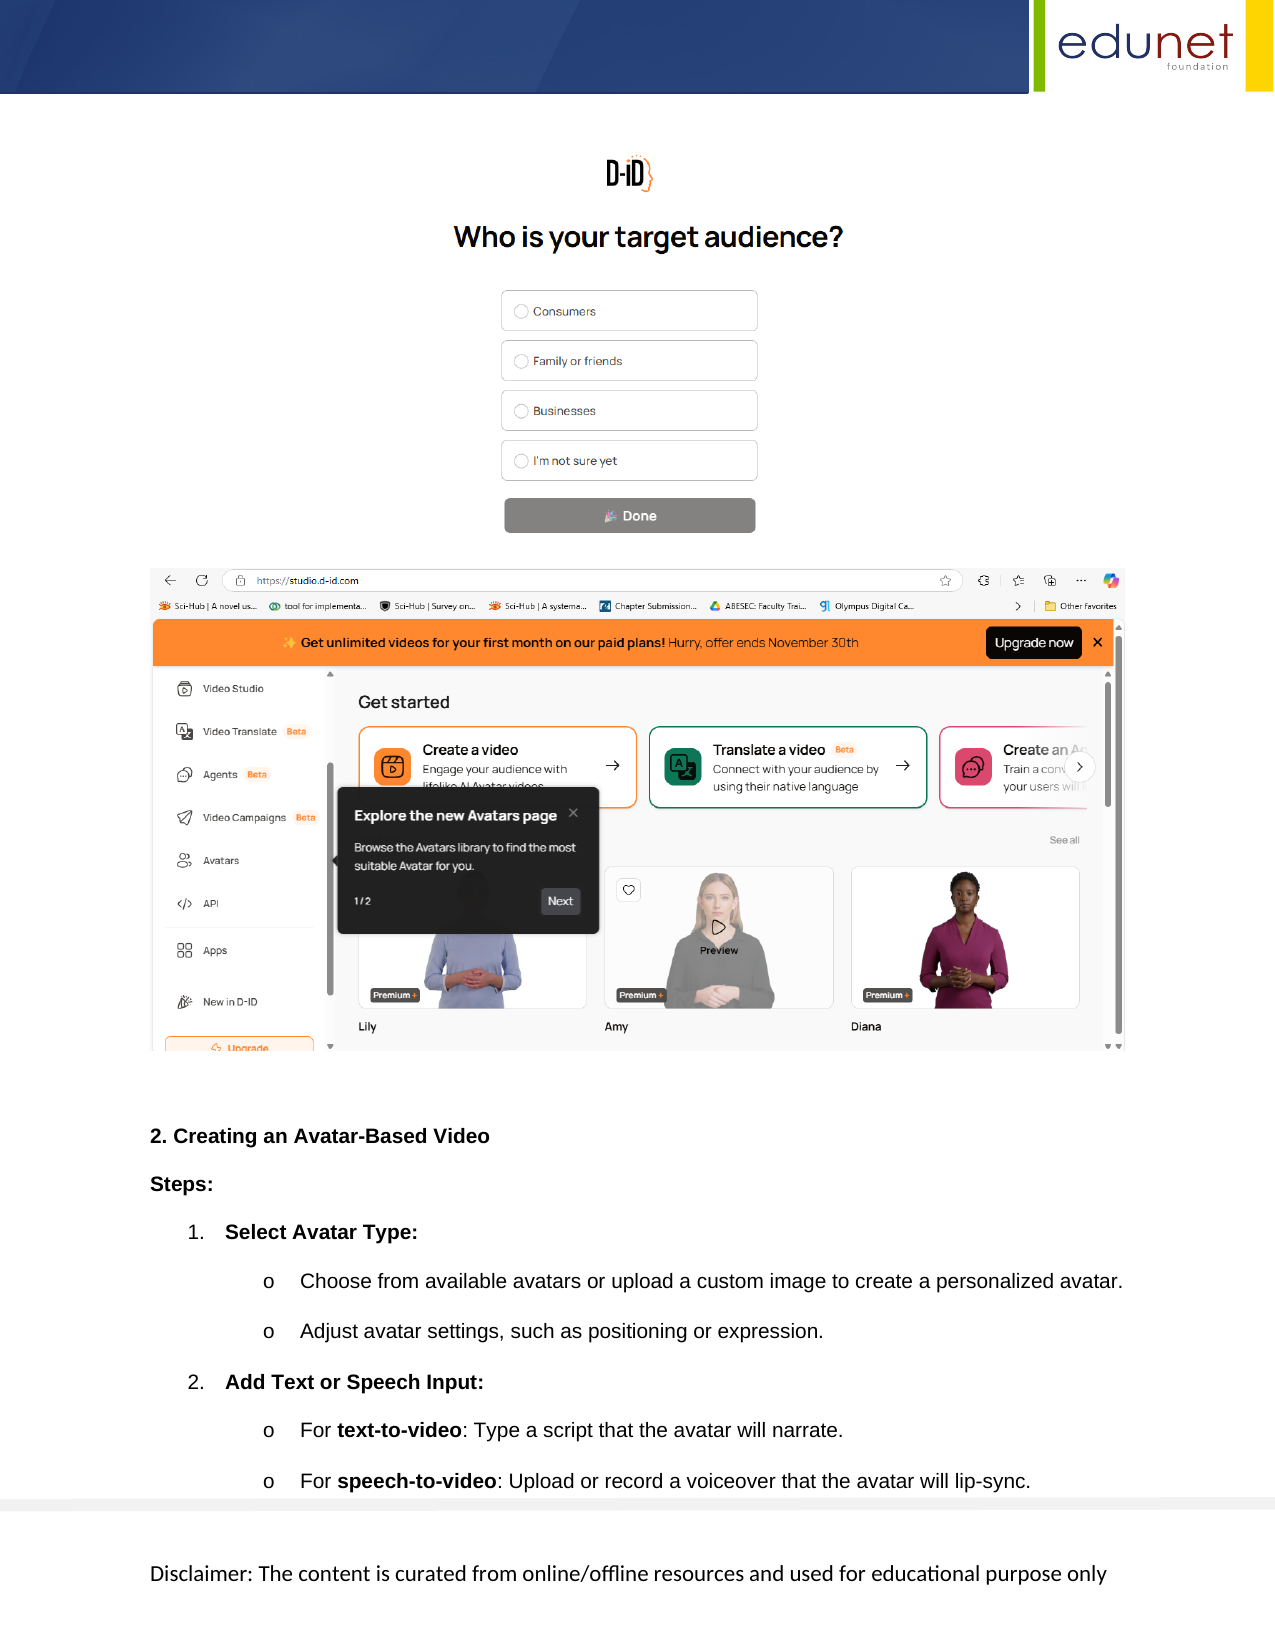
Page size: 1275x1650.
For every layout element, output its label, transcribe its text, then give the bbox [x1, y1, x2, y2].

list For speech-to-video: Upload or record a voiceover that the avatar will lip-sync. [262, 1468, 1125, 1494]
picture [150, 568, 1125, 1051]
list Choose from available avatars or upload a custom image to create a personalized avatar. [262, 1268, 1125, 1294]
list Adjust avatar settings, such as positioning or expression. [262, 1319, 1125, 1345]
picture [424, 150, 851, 544]
picture [1051, 17, 1241, 76]
list Select Avatar Type: [187, 1220, 1125, 1244]
list For text-to-video: Type a script that the avatar will narrate. [262, 1418, 1125, 1444]
text Steps: [150, 1172, 1125, 1196]
text 2. Creating an Avatar-Based Video [150, 1123, 1125, 1147]
list Add Text or Speech Input: [187, 1369, 1125, 1393]
